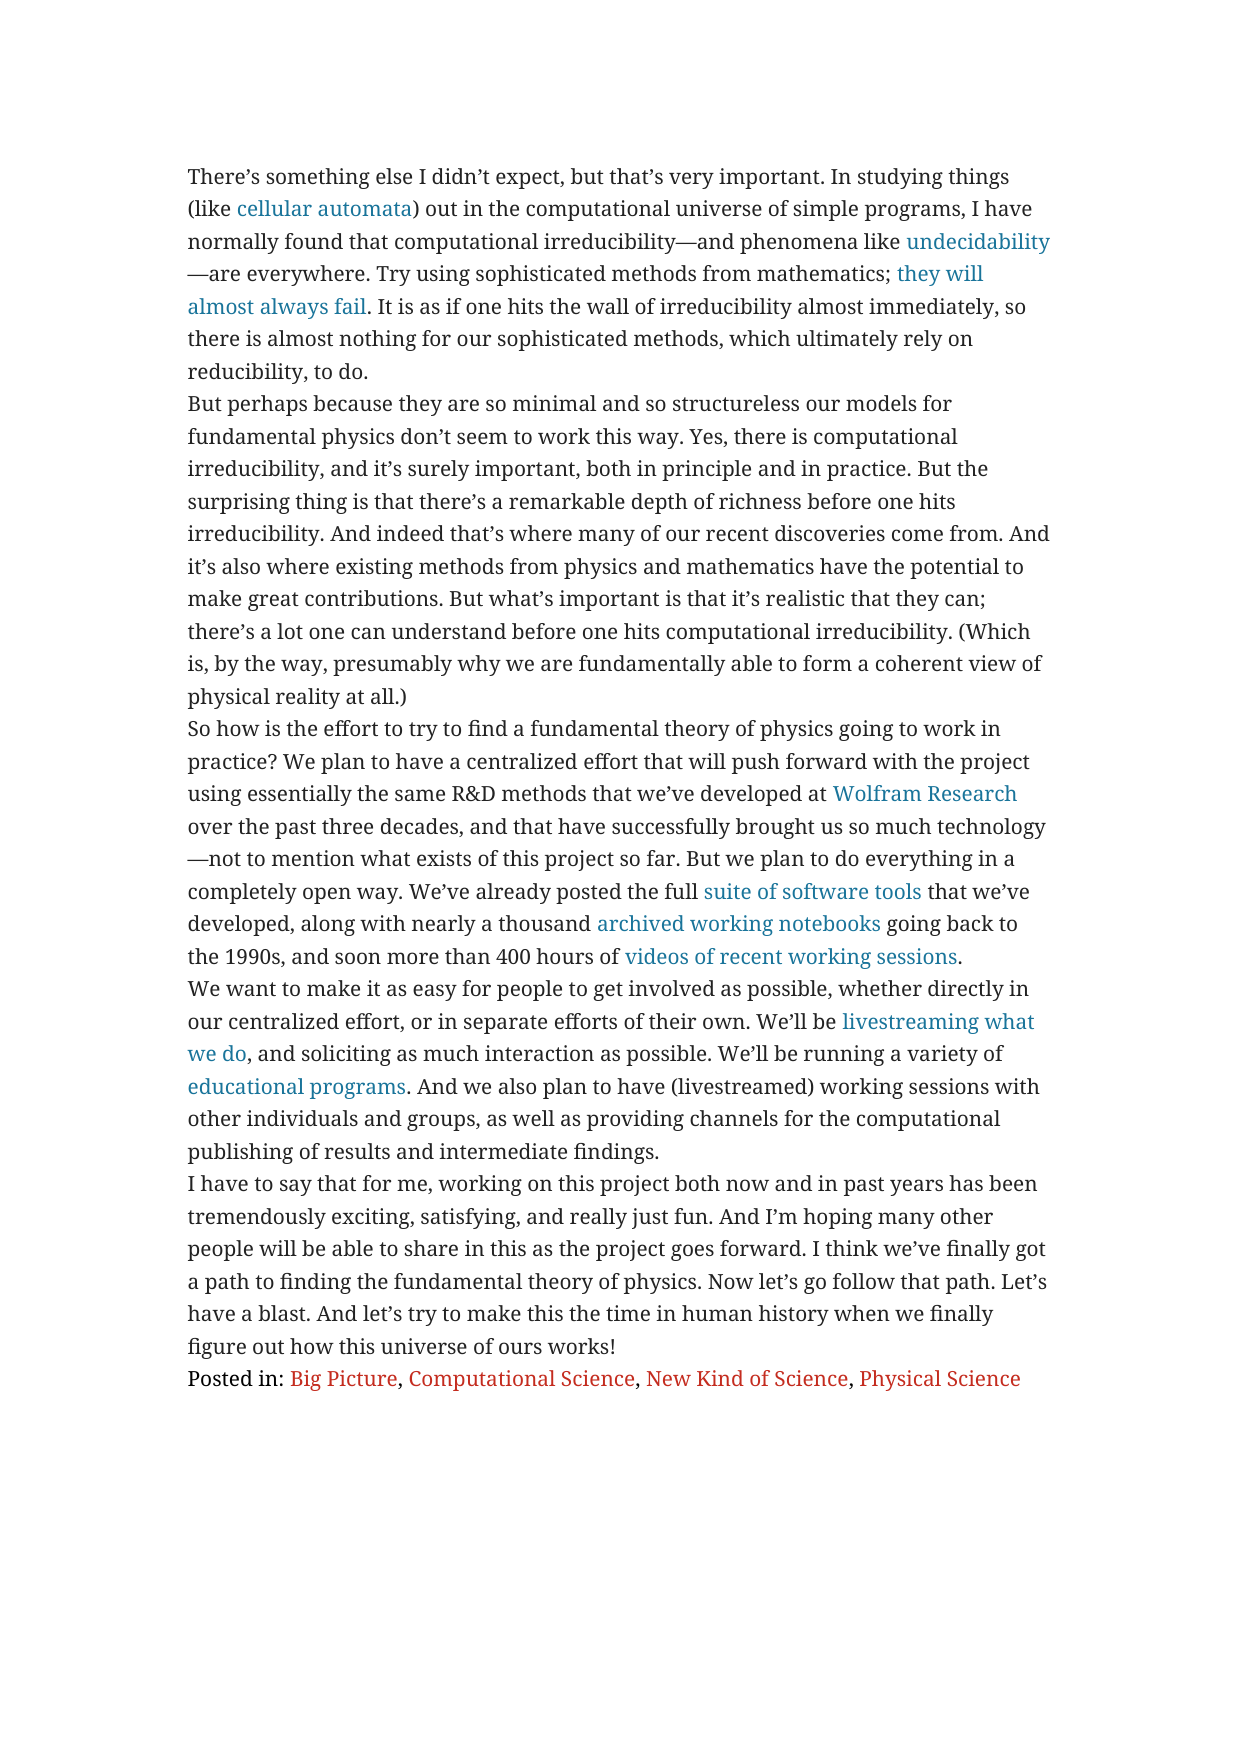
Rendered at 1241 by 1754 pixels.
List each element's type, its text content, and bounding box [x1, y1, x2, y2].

text Posted in: Big Picture, Computational Science, New Kind of Science, Physical Science [187, 1364, 1053, 1397]
text So how is the effort to try to find a fundamental theory of physics going to work in practice? We plan to have a centralized effort that will push forward with the project using essentially the same R&D methods that we’ve developed at Wolfram Research over the past three decades, and that have successfully brought us so much technology—not to mention what exists of this project so far. But we plan to do everything in a completely open way. We’ve already posted the full suite of software tools that we’ve developed, along with nearly a thousand archived working notebooks going back to the 1990s, and soon more than 400 hours of videos of recent working sessions. [187, 714, 1053, 974]
text I have to say that for me, working on this project both now and in past years has been tremendously exciting, satisfying, and really just fun. And I’m hoping many other people will be able to share in this as the project goes forward. I think we’ve finally got a path to finding the fundamental theory of physics. Now let’s go follow that path. Let’s have a blast. And let’s try to make this the time in human history when we finally figure out how this universe of ours works! [187, 1169, 1053, 1364]
text But perhaps because they are so minimal and so structureless our models for fundamental physics don’t seem to work this way. Yes, there is computational irreducibility, and it’s surely important, both in principle and in practice. But the surprising thing is that there’s a remarkable depth of richness before one hits irreducibility. And indeed that’s where many of our recent discoveries come from. And it’s also where existing methods from physics and mathematics have the potential to make great contributions. But what’s important is that it’s realistic that they can; there’s a lot one can understand before one hits computational irreducibility. (Which is, by the way, presumably why we are fundamentally able to form a coherent view of physical reality at all.) [187, 389, 1053, 714]
text There’s something else I didn’t expect, but that’s very important. In studying things (like cellular automata) out in the computational universe of simple programs, I have normally found that computational irreducibility—and phenomena like undecidability—are everywhere. Try using sophisticated methods from mathematics; they will almost always fail. It is as if one hits the wall of irreducibility almost immediately, so there is almost nothing for our sophisticated methods, which ultimately rely on reducibility, to do. [187, 162, 1053, 389]
text We want to make it as easy for people to get involved as possible, whether directly in our centralized effort, or in separate efforts of their own. We’ll be livestreaming what we do, and soliciting as much interaction as possible. We’ll be running a variety of educational programs. And we also plan to have (livestreamed) working sessions with other individuals and groups, as well as providing channels for the computational publishing of results and intermediate findings. [187, 974, 1053, 1169]
